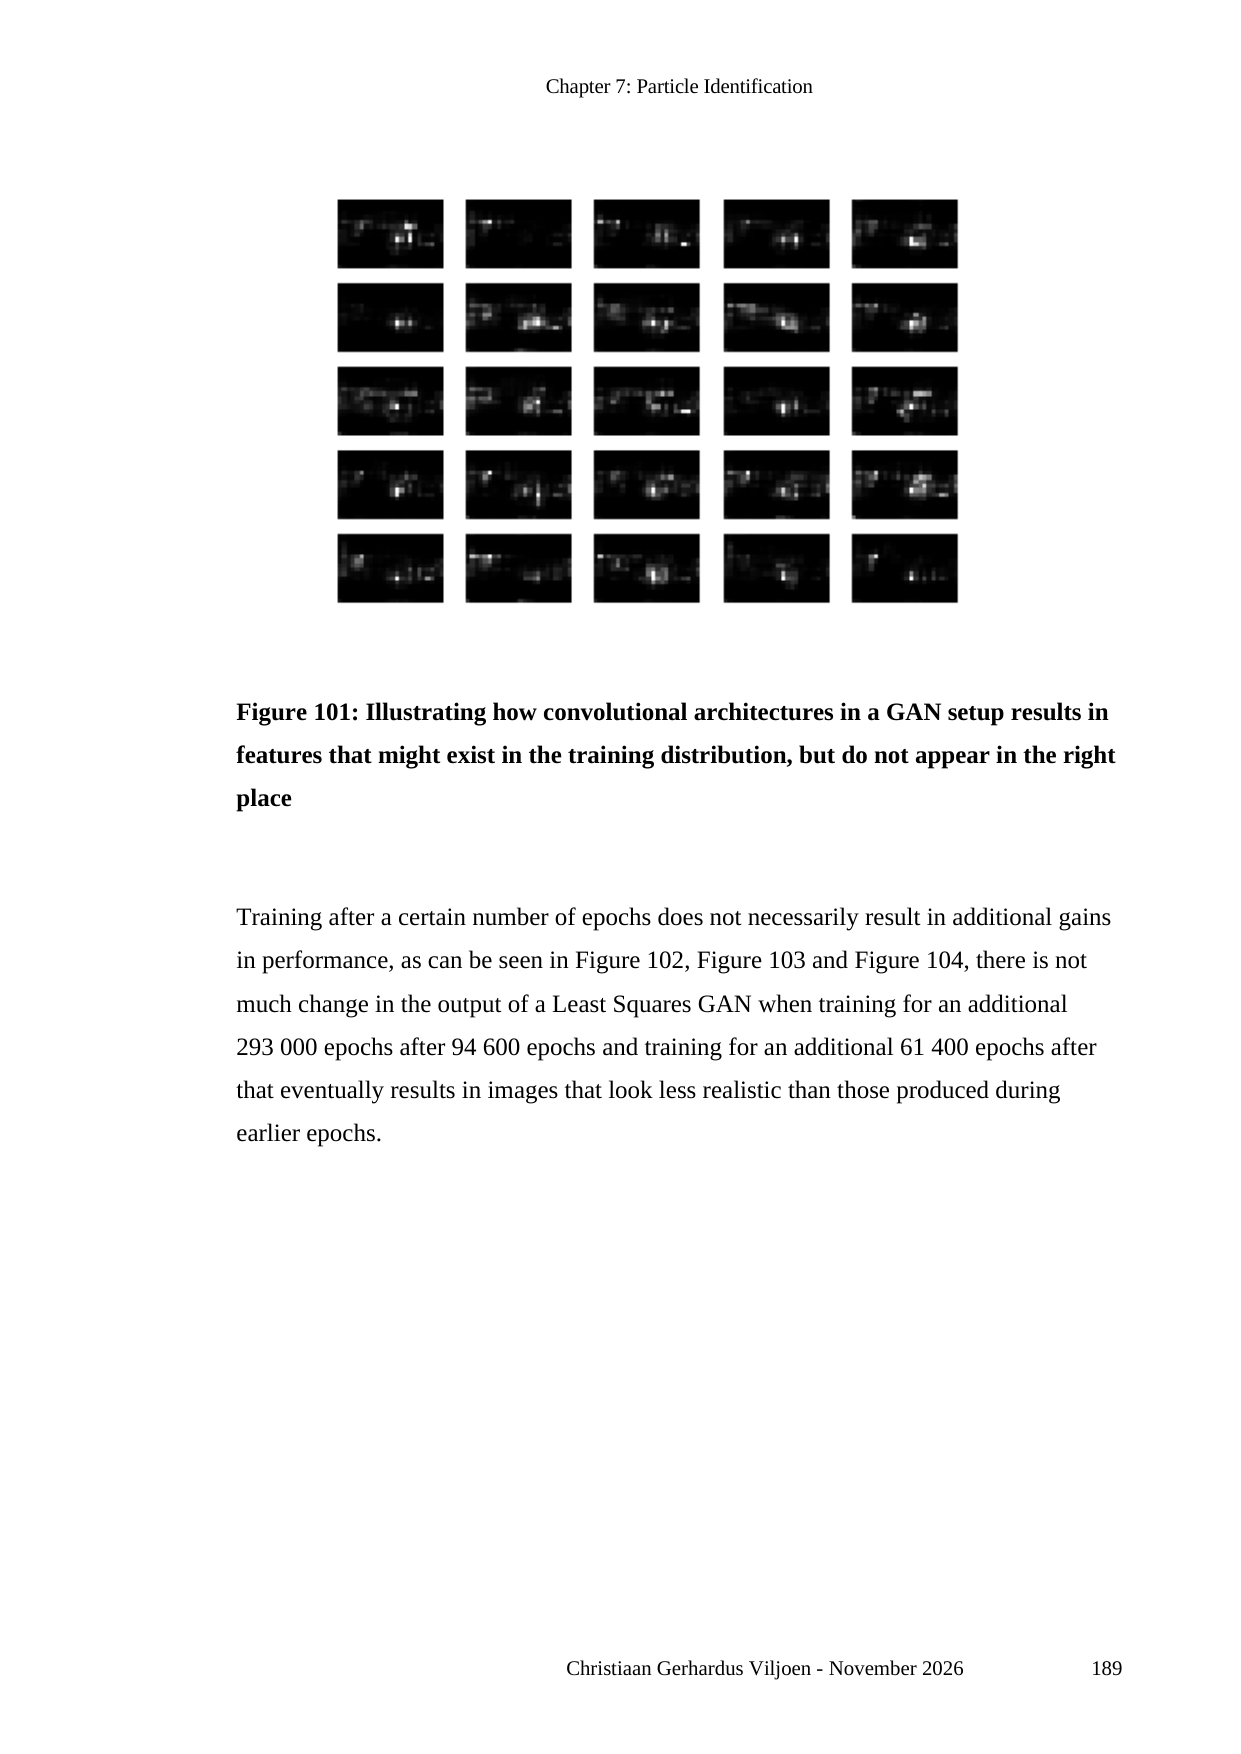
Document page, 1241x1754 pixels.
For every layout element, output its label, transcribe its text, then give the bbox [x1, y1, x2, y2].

picture [236, 135, 1038, 670]
text Training after a certain number of epochs does not necessarily result in additional gains in performance, as can be seen in Figure 77, Figure 78 and Figure 79, there is not much change in the output of a Least Squares GAN when training for an additional 293 000 epochs after 94 600 epochs and training for an additional 61 400 epochs after that eventually results in images that look less realistic than those produced during earlier epochs. [236, 902, 1122, 1147]
